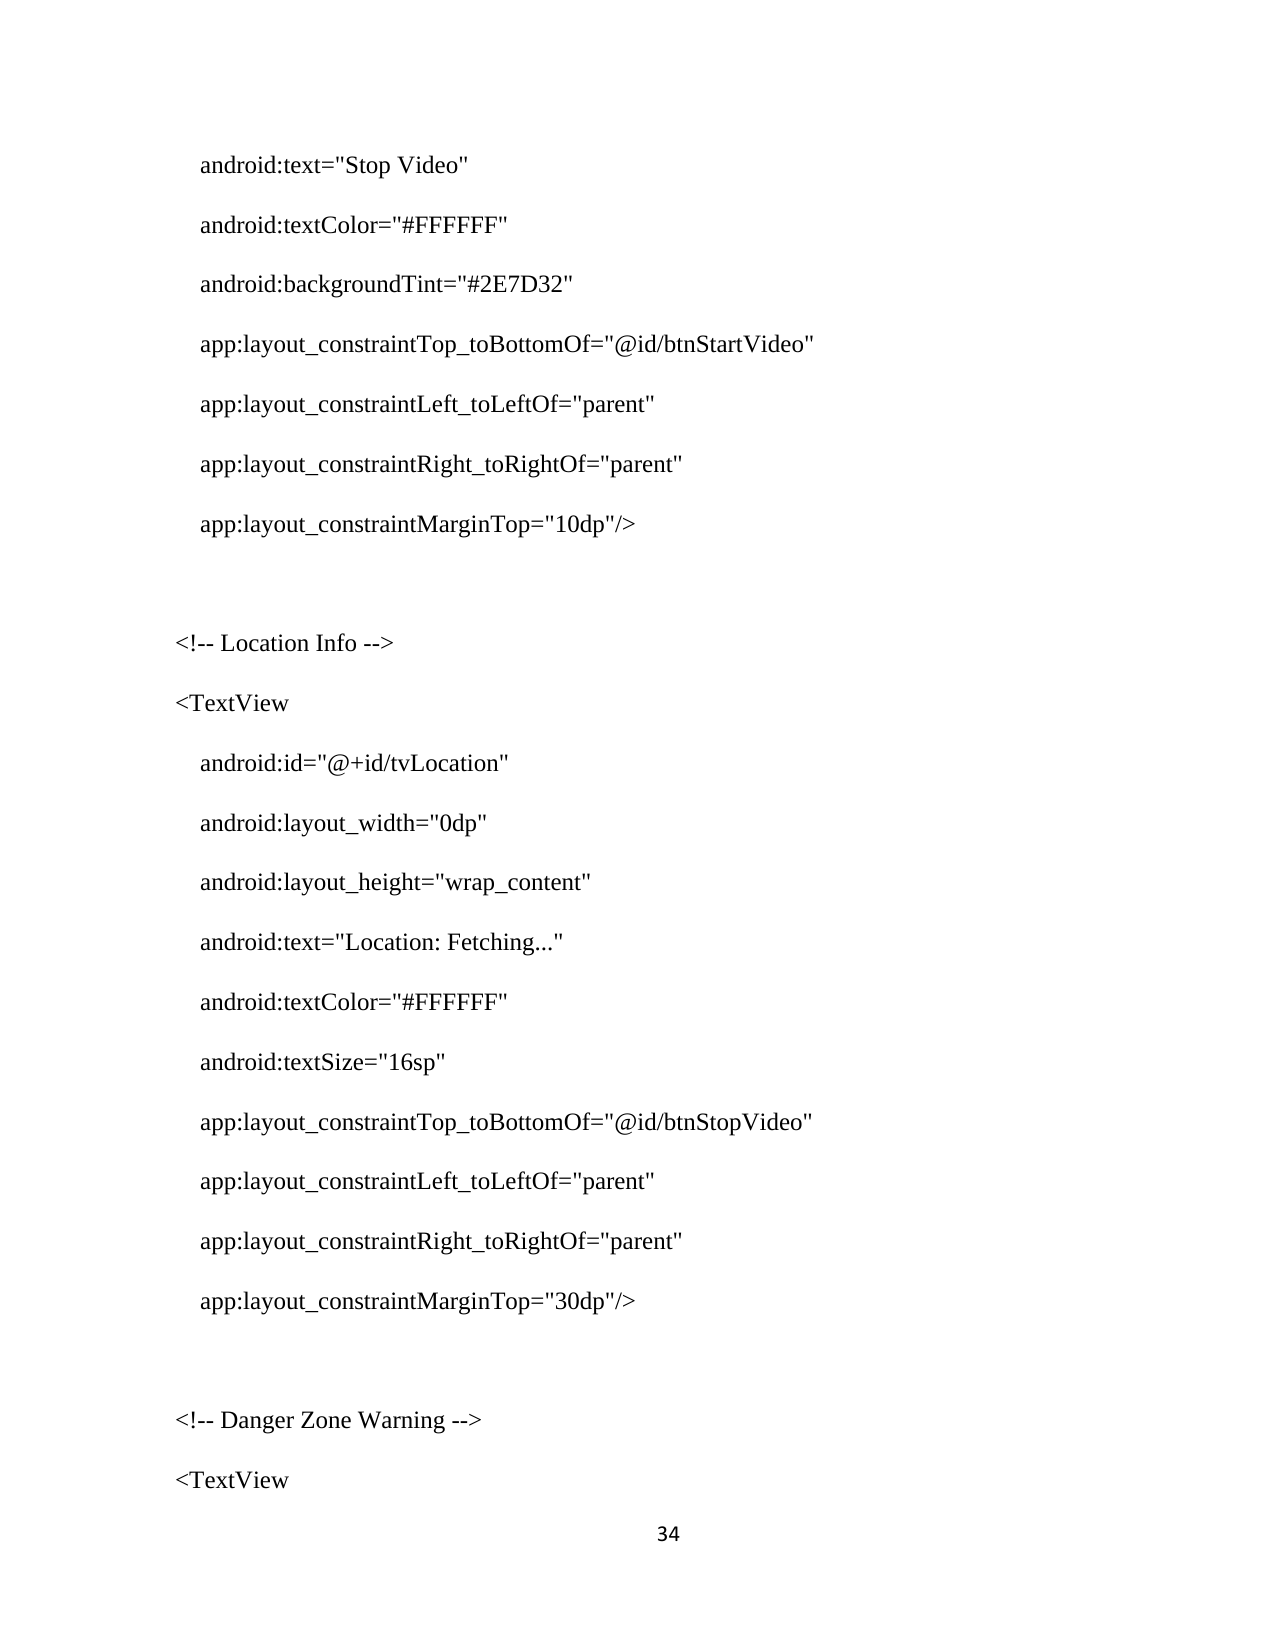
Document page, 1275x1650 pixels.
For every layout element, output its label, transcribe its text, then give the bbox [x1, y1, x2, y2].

text <!-- Danger Zone Warning --> [150, 1406, 1186, 1434]
text app:layout_constraintMarginTop="30dp"/> [150, 1286, 1186, 1315]
text android:text="Location: Fetching..." [150, 927, 1186, 956]
text app:layout_constraintRight_toRightOf="parent" [150, 449, 1186, 478]
text <TextView [150, 1465, 1186, 1494]
text app:layout_constraintLeft_toLeftOf="parent" [150, 389, 1186, 418]
text app:layout_constraintTop_toBottomOf="@id/btnStopVideo" [150, 1107, 1186, 1135]
text android:textColor="#FFFFFF" [150, 210, 1186, 238]
text app:layout_constraintMarginTop="10dp"/> [150, 509, 1186, 537]
text android:textSize="16sp" [150, 1047, 1186, 1076]
text app:layout_constraintLeft_toLeftOf="parent" [150, 1166, 1186, 1195]
text app:layout_constraintRight_toRightOf="parent" [150, 1226, 1186, 1255]
text android:textColor="#FFFFFF" [150, 987, 1186, 1016]
text android:text="Stop Video" [150, 150, 1186, 179]
text android:layout_width="0dp" [150, 808, 1186, 836]
text android:layout_height="wrap_content" [150, 867, 1186, 896]
text android:id="@+id/tvLocation" [150, 748, 1186, 777]
text android:backgroundTint="#2E7D32" [150, 269, 1186, 298]
text <TextView [150, 688, 1186, 717]
text app:layout_constraintTop_toBottomOf="@id/btnStartVideo" [150, 329, 1186, 358]
text <!-- Location Info --> [150, 628, 1186, 657]
